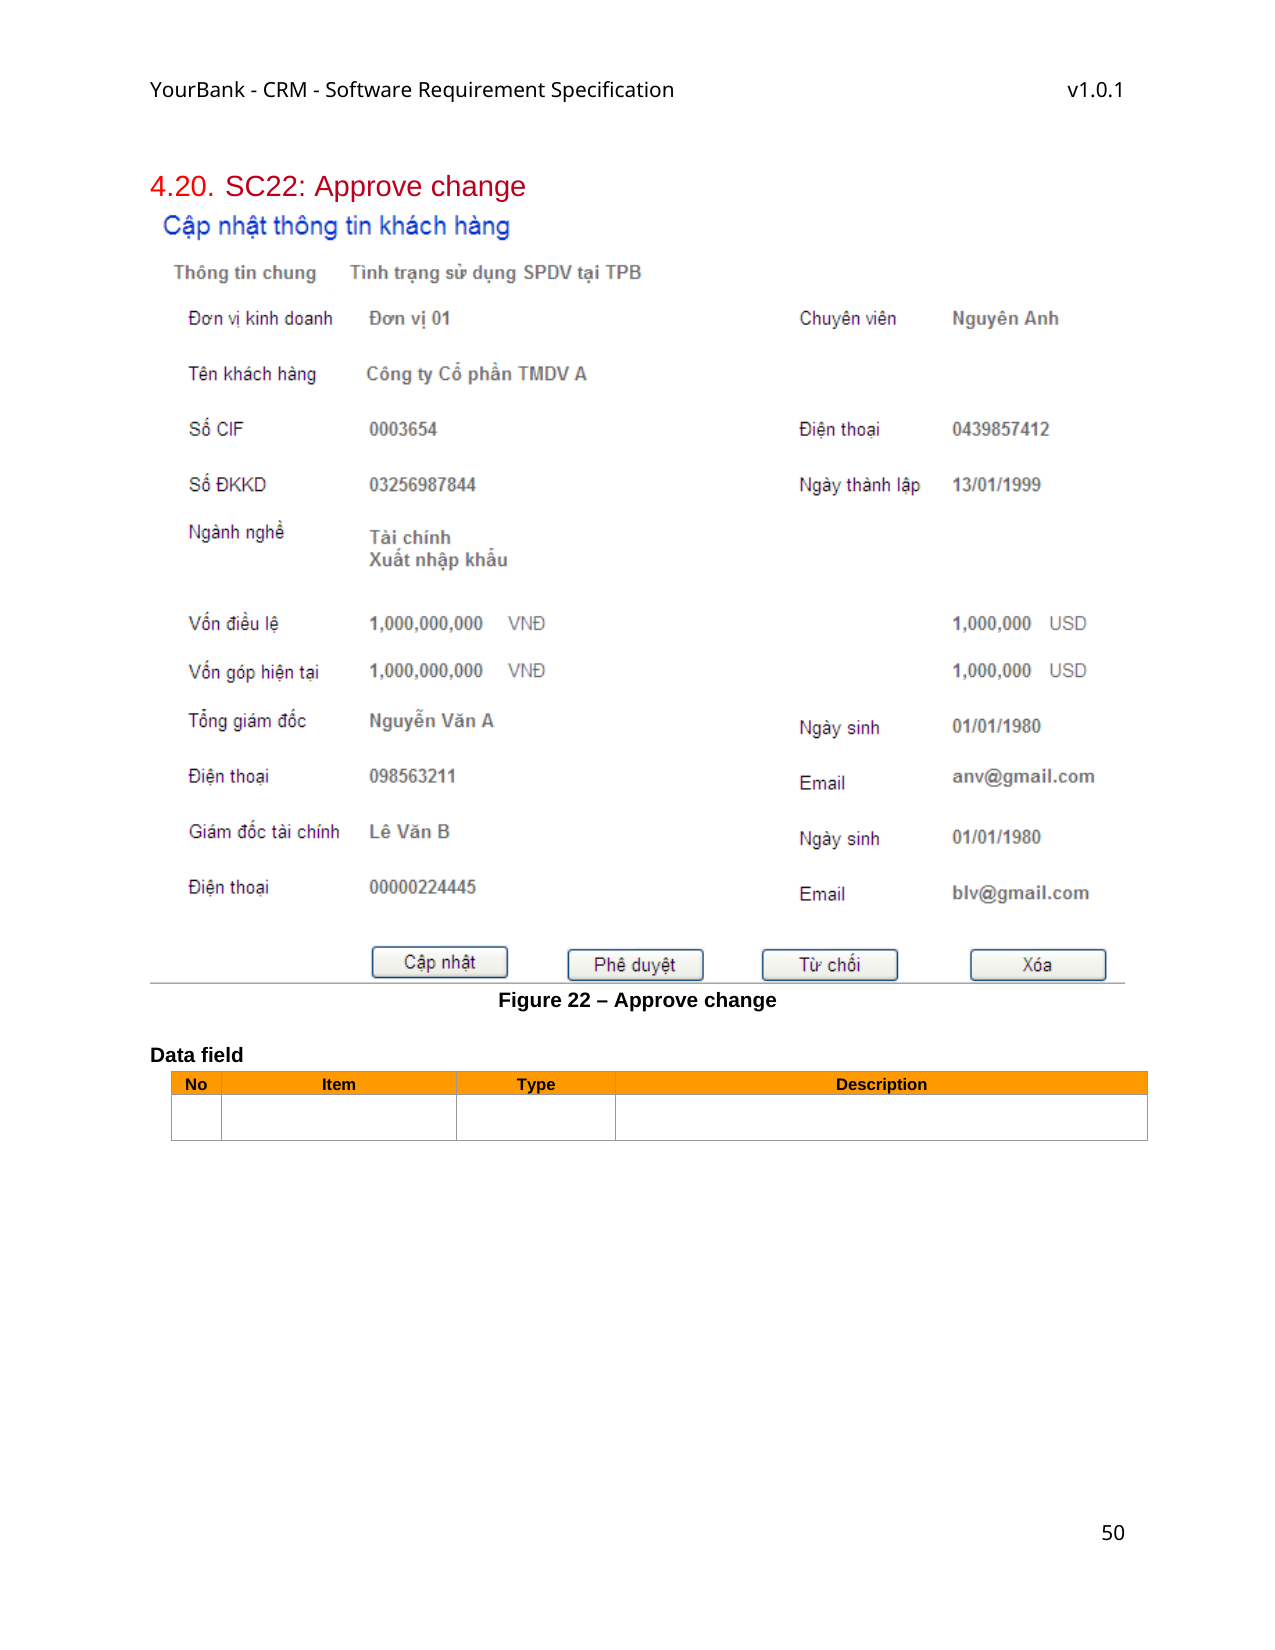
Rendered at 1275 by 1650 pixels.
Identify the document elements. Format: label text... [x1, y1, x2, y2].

table_cell [457, 1095, 615, 1140]
table_header No [172, 1072, 221, 1094]
table_cell [222, 1095, 456, 1140]
picture [150, 207, 1125, 984]
table_cell [616, 1095, 1147, 1140]
text Figure 22 – Approve change [150, 988, 1125, 1012]
text Data field [150, 1043, 1125, 1067]
table_cell [172, 1095, 221, 1140]
table_header Item [222, 1072, 456, 1094]
table_header Description [616, 1072, 1147, 1094]
table_header Type [457, 1072, 615, 1094]
subtitle SC22: Approve change [150, 169, 1125, 202]
